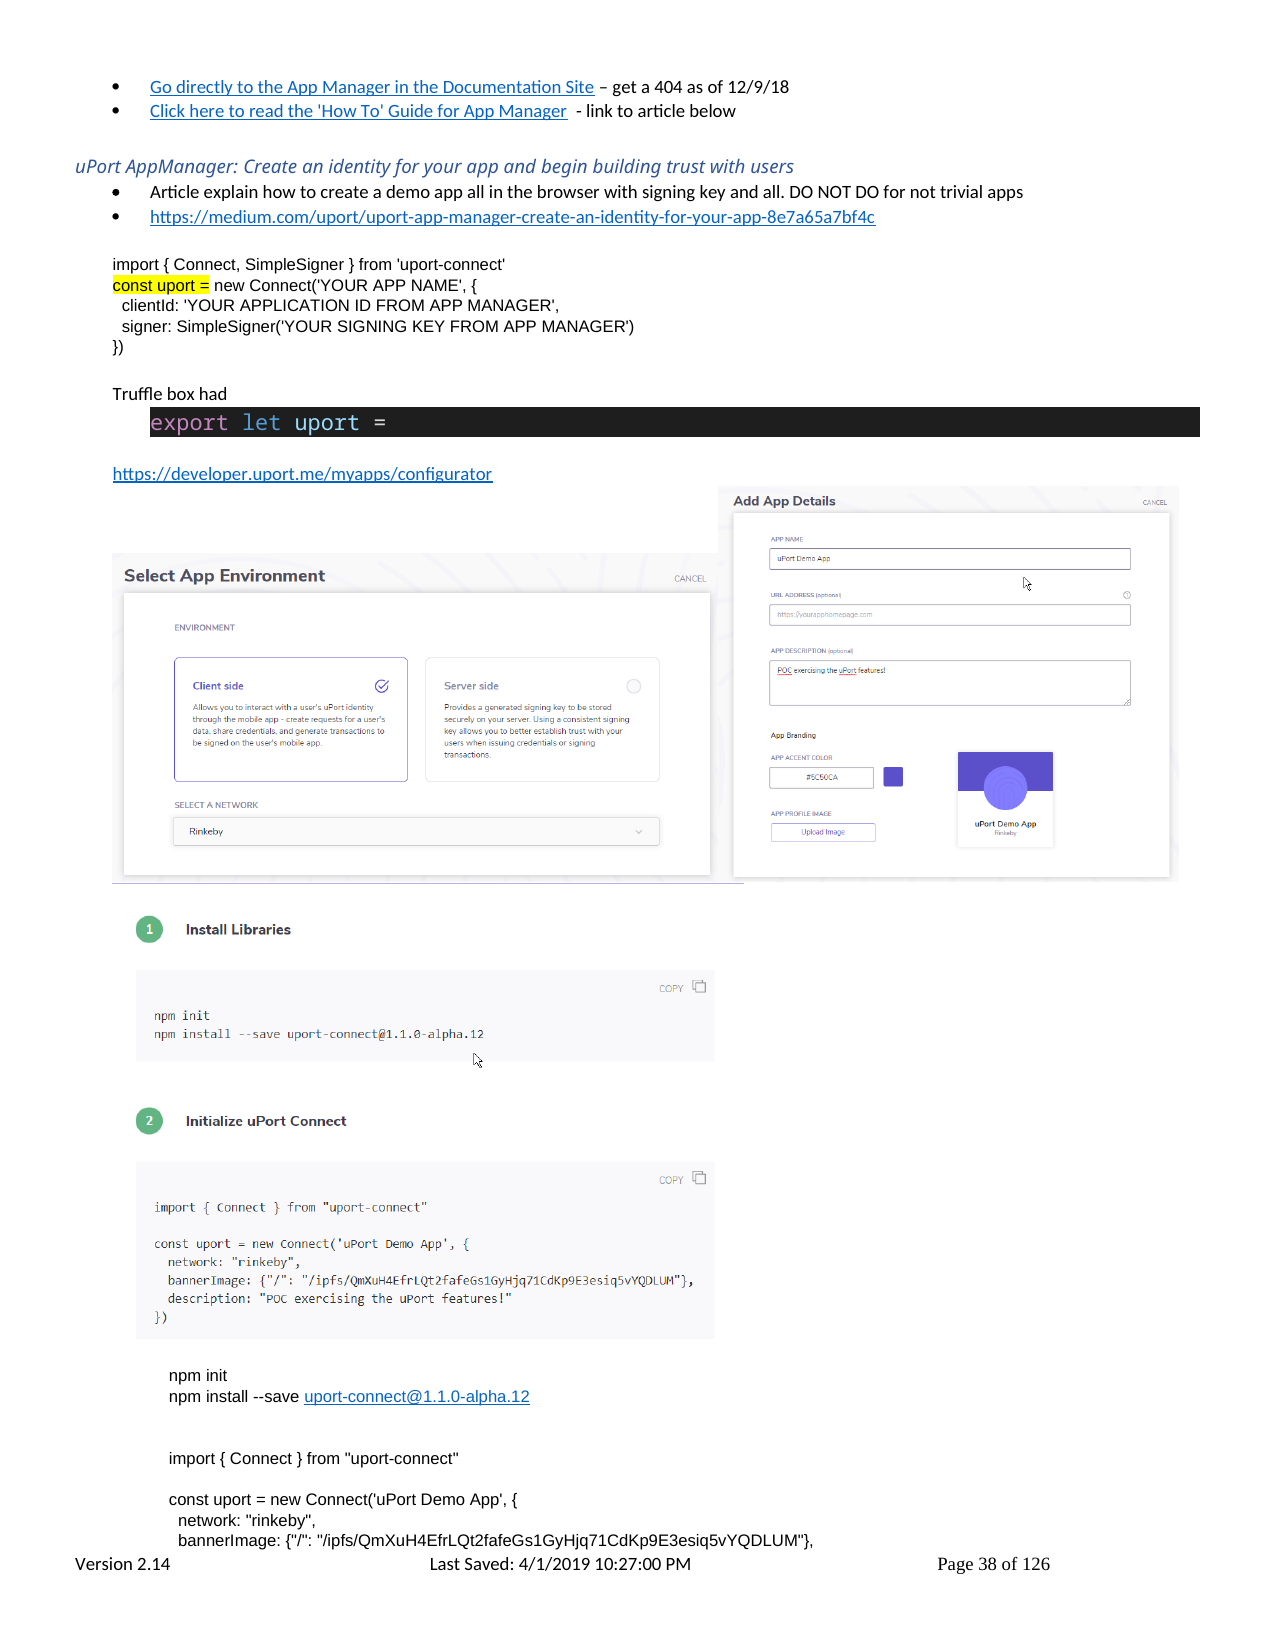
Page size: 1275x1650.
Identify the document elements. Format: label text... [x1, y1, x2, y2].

text signer: SimpleSigner('YOUR SIGNING KEY FROM APP MANAGER') [112, 317, 1200, 336]
list Go directly to the App Manager in the Documentation Site – get a 404 as of 12/9/18 [112, 75, 1200, 98]
text clientId: 'YOUR APPLICATION ID FROM APP MANAGER', [112, 296, 1200, 315]
text import { Connect, SimpleSigner } from 'uport-connect' [112, 255, 1200, 274]
text import { Connect } from "uport-connect" [169, 1449, 1200, 1468]
list https://medium.com/uport/uport-app-manager-create-an-identity-for-your-app-8e7a65a7bf4c [112, 205, 1200, 228]
text npm init [169, 1366, 1200, 1385]
text Truffle box had [112, 383, 1200, 406]
text const uport = new Connect('YOUR APP NAME', { [209, 275, 1200, 294]
text network: "rinkeby", [169, 1511, 1200, 1530]
text export let uport = [150, 407, 1200, 437]
text const uport = new Connect('uPort Demo App', { [169, 1490, 1200, 1509]
picture [112, 486, 1179, 882]
text }) [112, 337, 1200, 356]
text npm install --save uport-connect@1.1.0-alpha.12 [169, 1387, 1200, 1406]
text https://developer.uport.me/myapps/configurator [75, 462, 1200, 485]
list Click here to read the 'How To' Guide for App Manager - link to article below [112, 100, 1200, 123]
subtitle uPort AppManager: Create an identity for your app and begin building trust with users [75, 153, 1200, 179]
picture [112, 883, 744, 1339]
list Article explain how to create a demo app all in the browser with signing key and all. DO NOT DO for not trivial apps [112, 181, 1200, 204]
text bannerImage: {"/": "/ipfs/QmXuH4EfrLQt2fafeGs1GyHjq71CdKp9E3esiq5vYQDLUM"}, [169, 1531, 1200, 1550]
